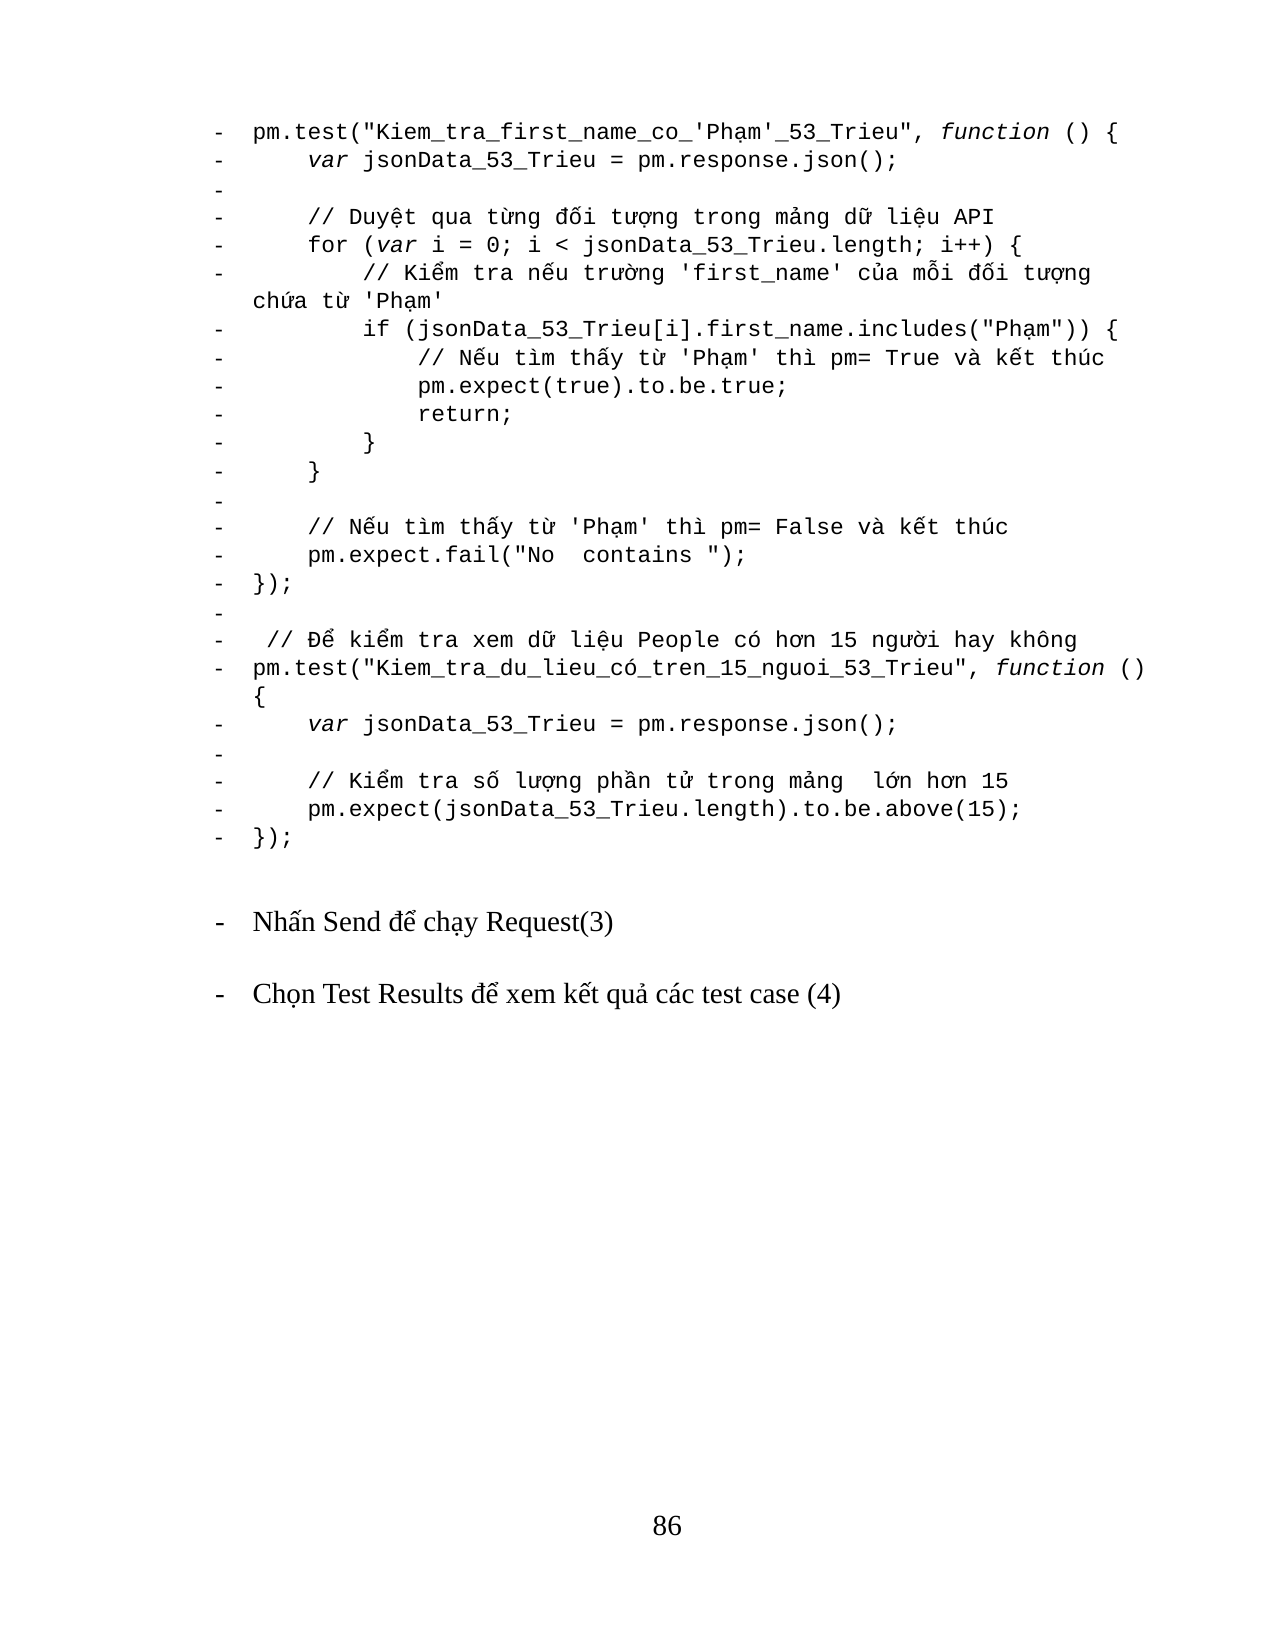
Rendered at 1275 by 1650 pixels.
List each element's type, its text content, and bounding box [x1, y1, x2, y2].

list if (jsonData_53_Trieu[i].first_name.includes("Phạm")) { [215, 316, 1157, 344]
list // Để kiểm tra xem dữ liệu People có hơn 15 người hay không [215, 626, 1157, 654]
list } [215, 457, 1157, 485]
list return; [215, 400, 1157, 428]
list for (var i = 0; i < jsonData_53_Trieu.length; i++) { [215, 231, 1157, 259]
list // Kiểm tra nếu trường 'first_name' của mỗi đối tượng chứa từ 'Phạm' [215, 259, 1157, 316]
list // Kiểm tra số lượng phần tử trong mảng lớn hơn 15 [215, 767, 1157, 795]
list var jsonData_53_Trieu = pm.response.json(); [215, 710, 1157, 739]
list pm.test("Kiem_tra_du_lieu_có_tren_15_nguoi_53_Trieu", function () { [215, 654, 1157, 710]
list }); [215, 823, 1157, 851]
list pm.expect(jsonData_53_Trieu.length).to.be.above(15); [215, 795, 1157, 823]
list var jsonData_53_Trieu = pm.response.json(); [215, 146, 1157, 174]
list }); [215, 569, 1157, 598]
list pm.expect(true).to.be.true; [215, 372, 1157, 400]
list Chọn Test Results để xem kết quả các test case (4) [215, 977, 1157, 1010]
list // Nếu tìm thấy từ 'Phạm' thì pm= False và kết thúc [215, 513, 1157, 541]
list // Nếu tìm thấy từ 'Phạm' thì pm= True và kết thúc [215, 344, 1157, 372]
list pm.expect.fail("No contains "); [215, 541, 1157, 569]
list // Duyệt qua từng đối tượng trong mảng dữ liệu API [215, 203, 1157, 231]
list Nhấn Send để chạy Request(3) [215, 904, 1157, 938]
list pm.test("Kiem_tra_first_name_co_'Phạm'_53_Trieu", function () { [215, 118, 1157, 146]
list } [215, 428, 1157, 457]
